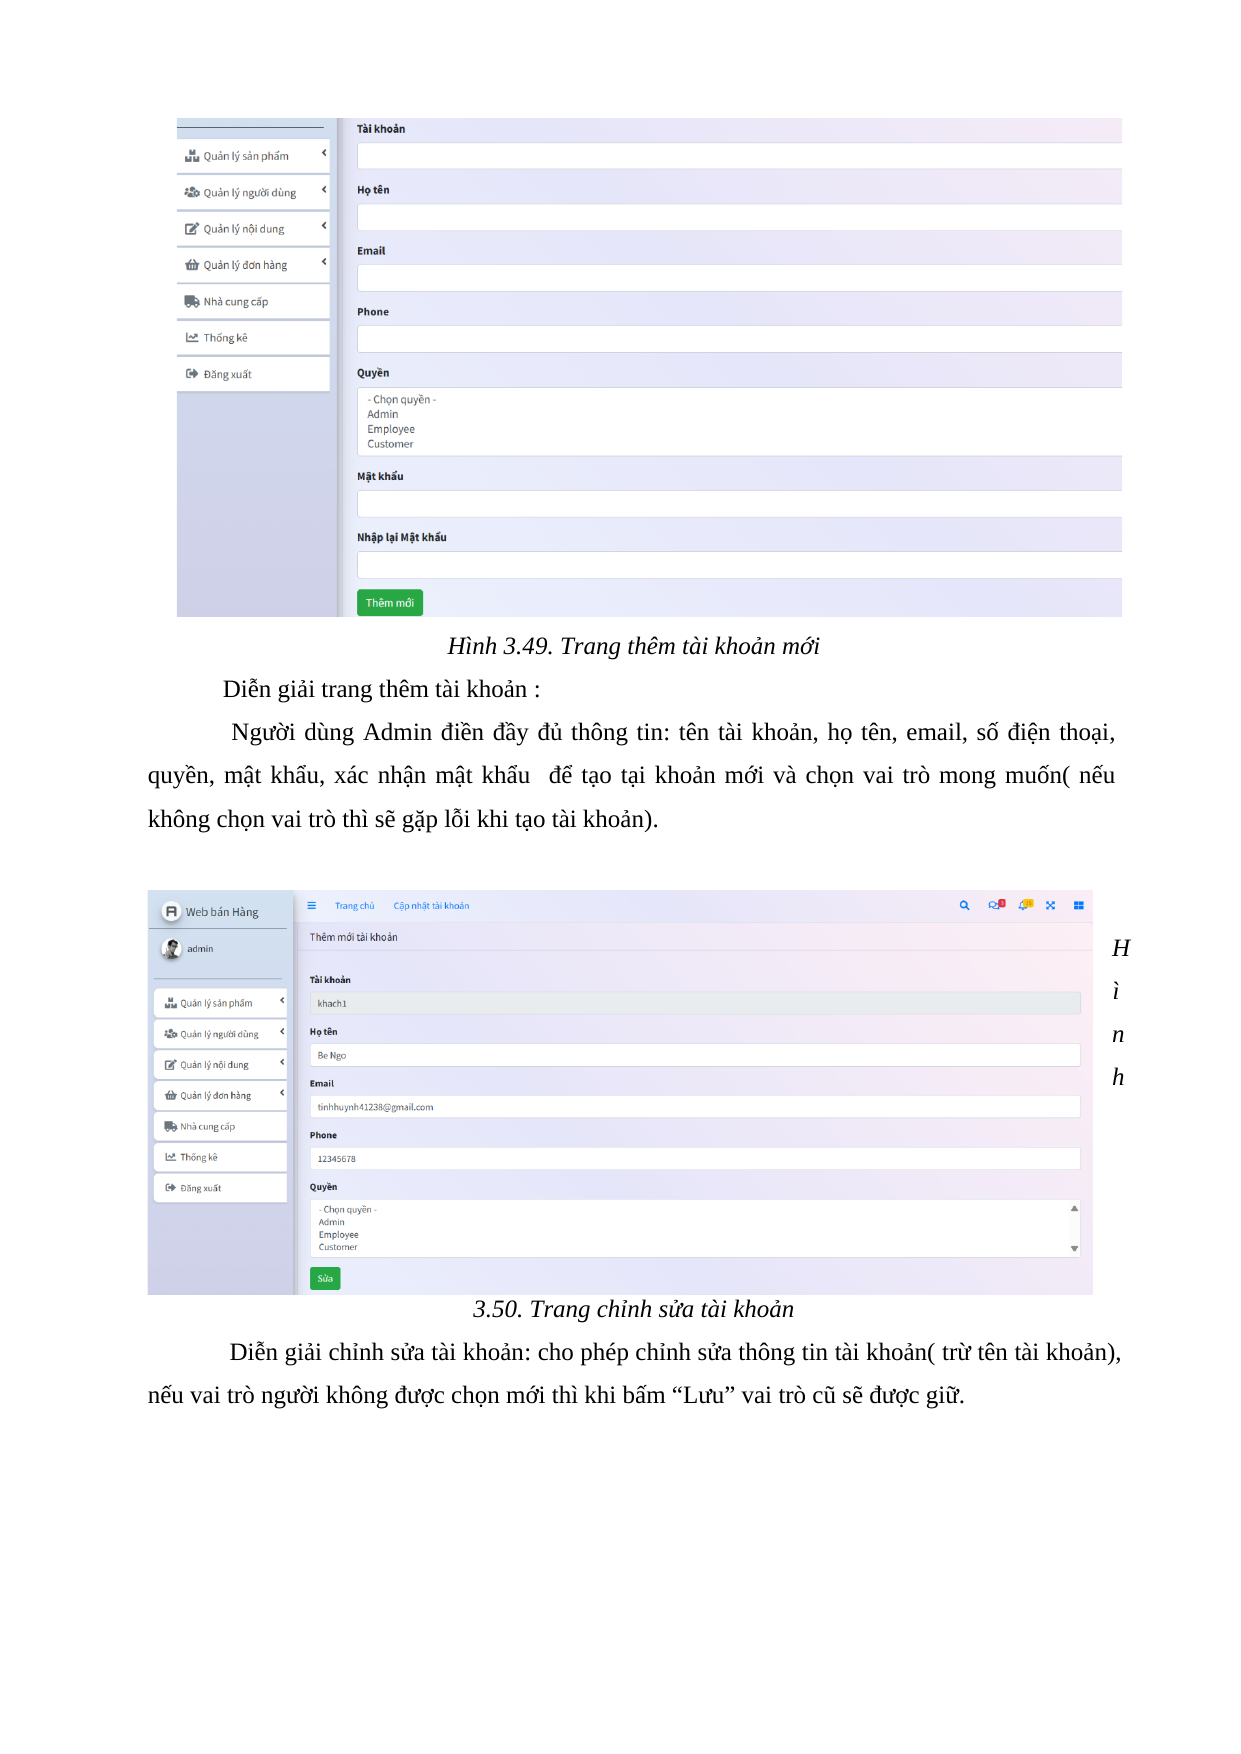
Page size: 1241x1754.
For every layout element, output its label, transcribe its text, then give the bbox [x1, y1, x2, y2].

picture [147, 890, 1093, 1295]
text Diễn giải trang thêm tài khoản : [148, 674, 1116, 703]
text Diễn giải chỉnh sửa tài khoản: cho phép chỉnh sửa thông tin tài khoản( trừ tên tài khoản), nếu vai trò người không được chọn mới thì khi bấm “Lưu” vai trò cũ sẽ được giữ. [148, 1337, 1122, 1409]
picture [176, 118, 1123, 617]
text Người dùng Admin điền đầy đủ thông tin: tên tài khoản, họ tên, email, số điện thoại, quyền, mật khẩu, xác nhận mật khẩu để tạo tại khoản mới và chọn vai trò mong muốn( nếu không chọn vai trò thì sẽ gặp lỗi khi tạo tài khoản). [148, 717, 1116, 832]
